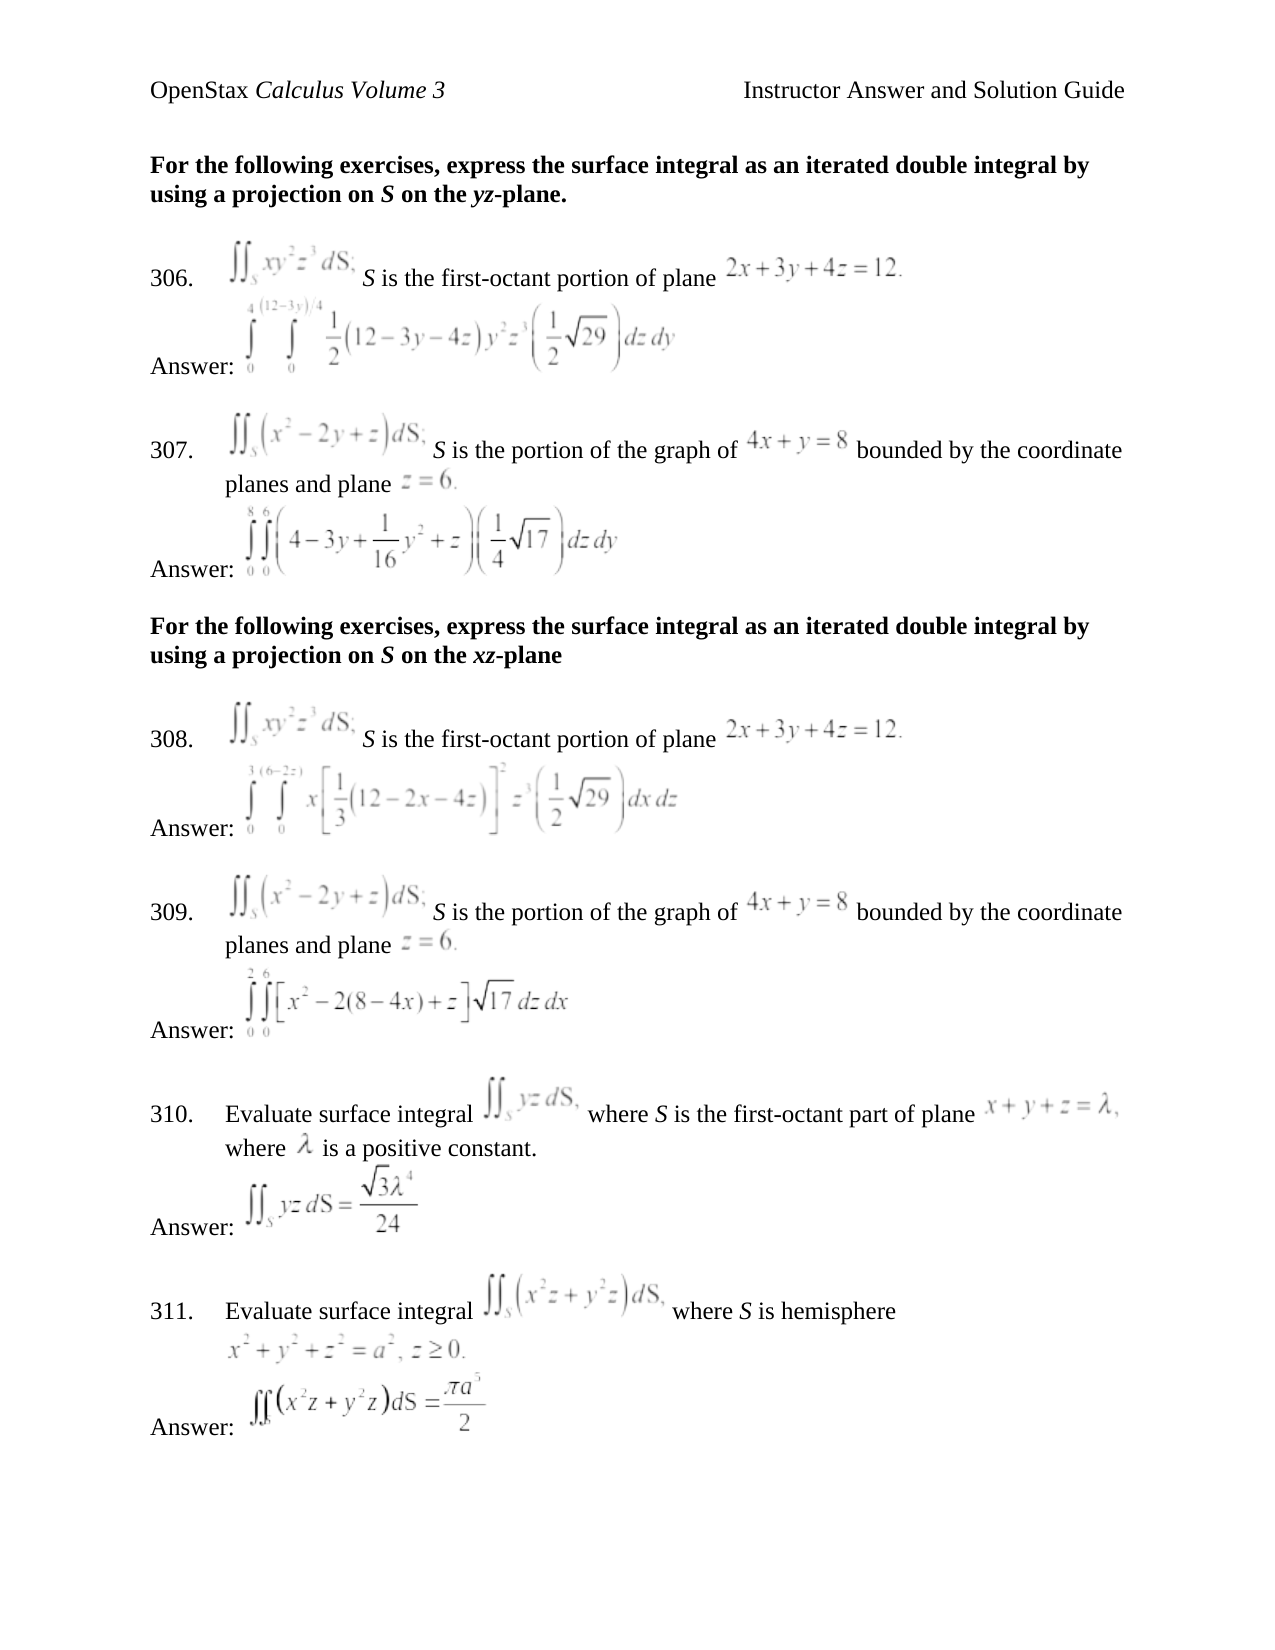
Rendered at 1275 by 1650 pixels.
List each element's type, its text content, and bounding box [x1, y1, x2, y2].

text For the following exercises, express the surface integral as an iterated double integral by using a projection on S on the xz-plane [150, 611, 1125, 669]
text Answer: [150, 753, 1125, 841]
list S is the first-octant portion of plane [150, 698, 1125, 753]
text For the following exercises, express the surface integral as an iterated double integral by using a projection on S on the yz-plane. [150, 150, 1125, 207]
list Evaluate surface integral where S is hemisphere [150, 1269, 1125, 1367]
list S is the portion of the graph of bounded by the coordinate planes and plane [150, 409, 1125, 498]
text Answer: [150, 1367, 1125, 1441]
text Answer: [150, 959, 1125, 1044]
list S is the first-octant portion of plane [150, 236, 1125, 292]
list S is the portion of the graph of bounded by the coordinate planes and plane [150, 870, 1125, 959]
list Evaluate surface integral where S is the first-octant part of plane where is a positive constant. [150, 1073, 1125, 1162]
text Answer: [150, 292, 1125, 380]
text Answer: [150, 498, 1125, 583]
text Answer: [150, 1162, 1125, 1241]
